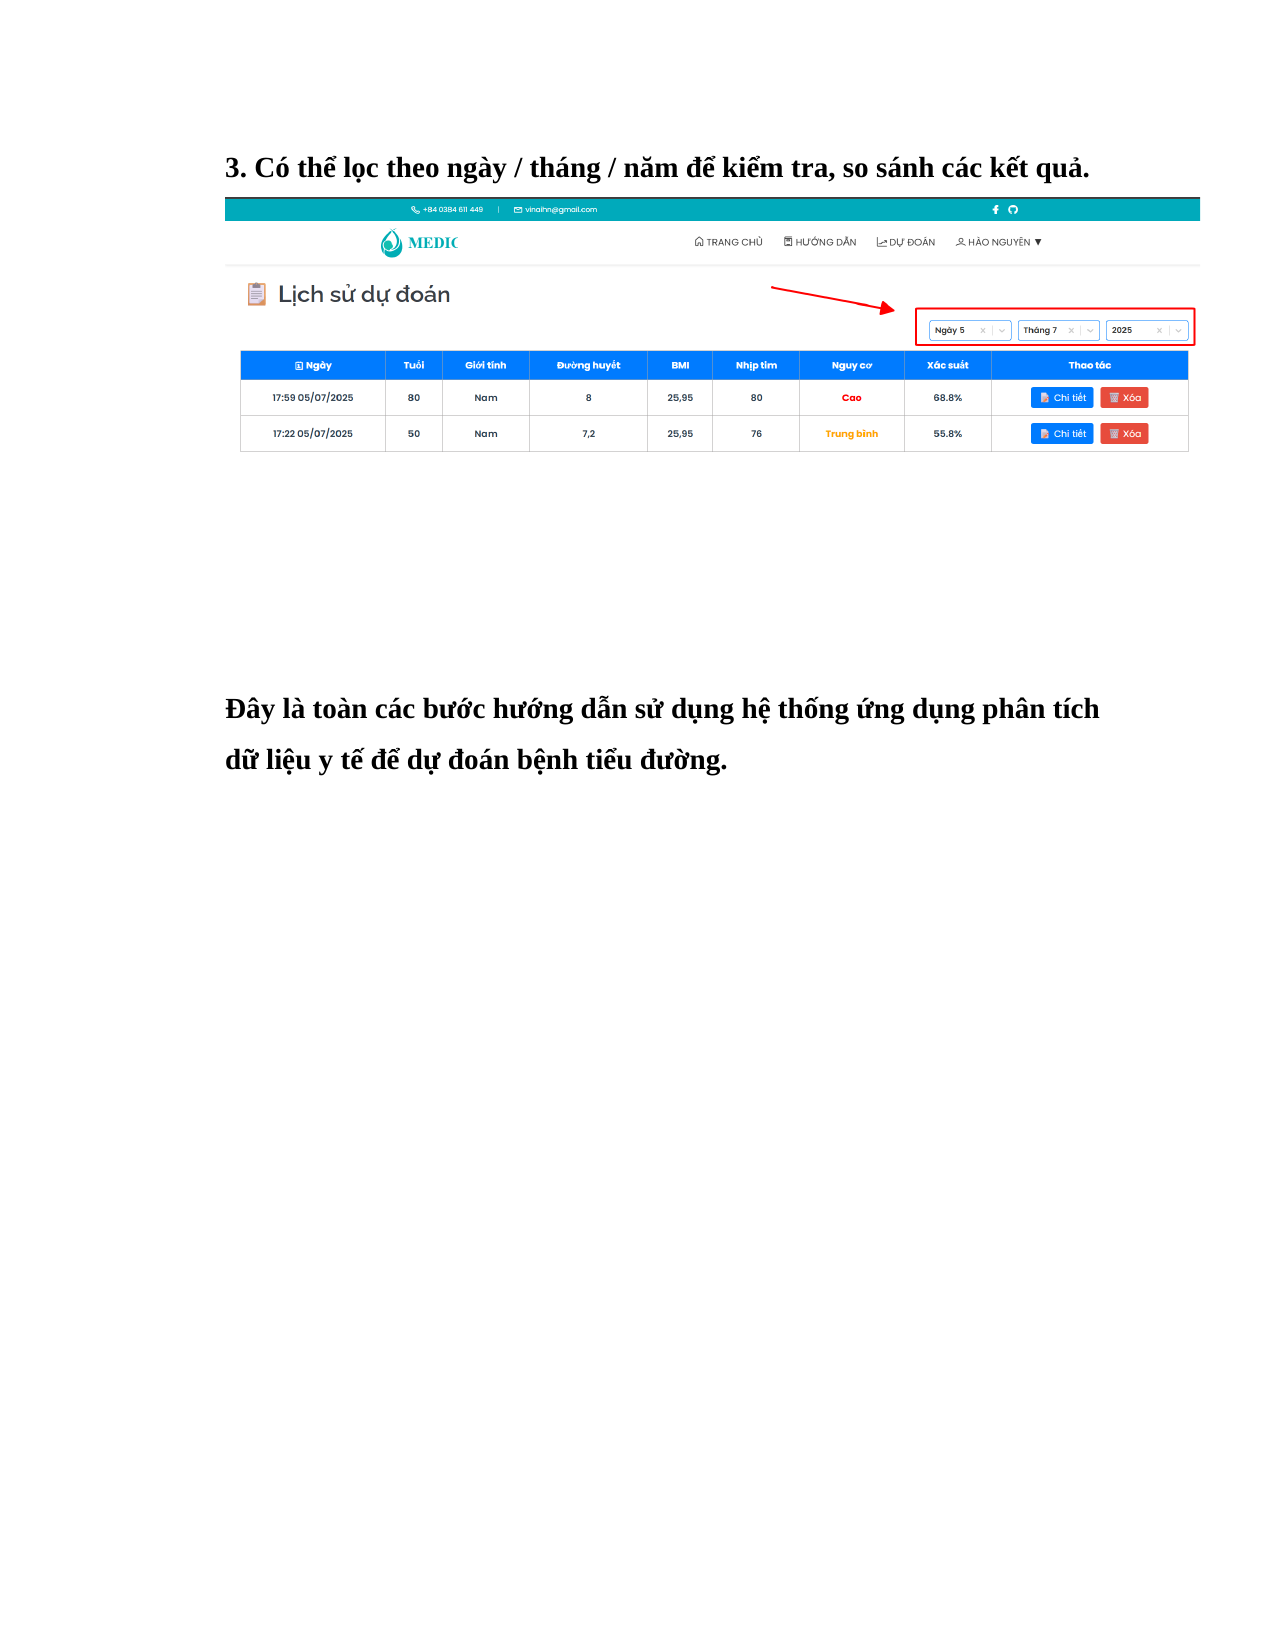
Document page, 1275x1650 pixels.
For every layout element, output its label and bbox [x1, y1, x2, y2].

list [187, 150, 1125, 1069]
picture [225, 197, 1200, 625]
